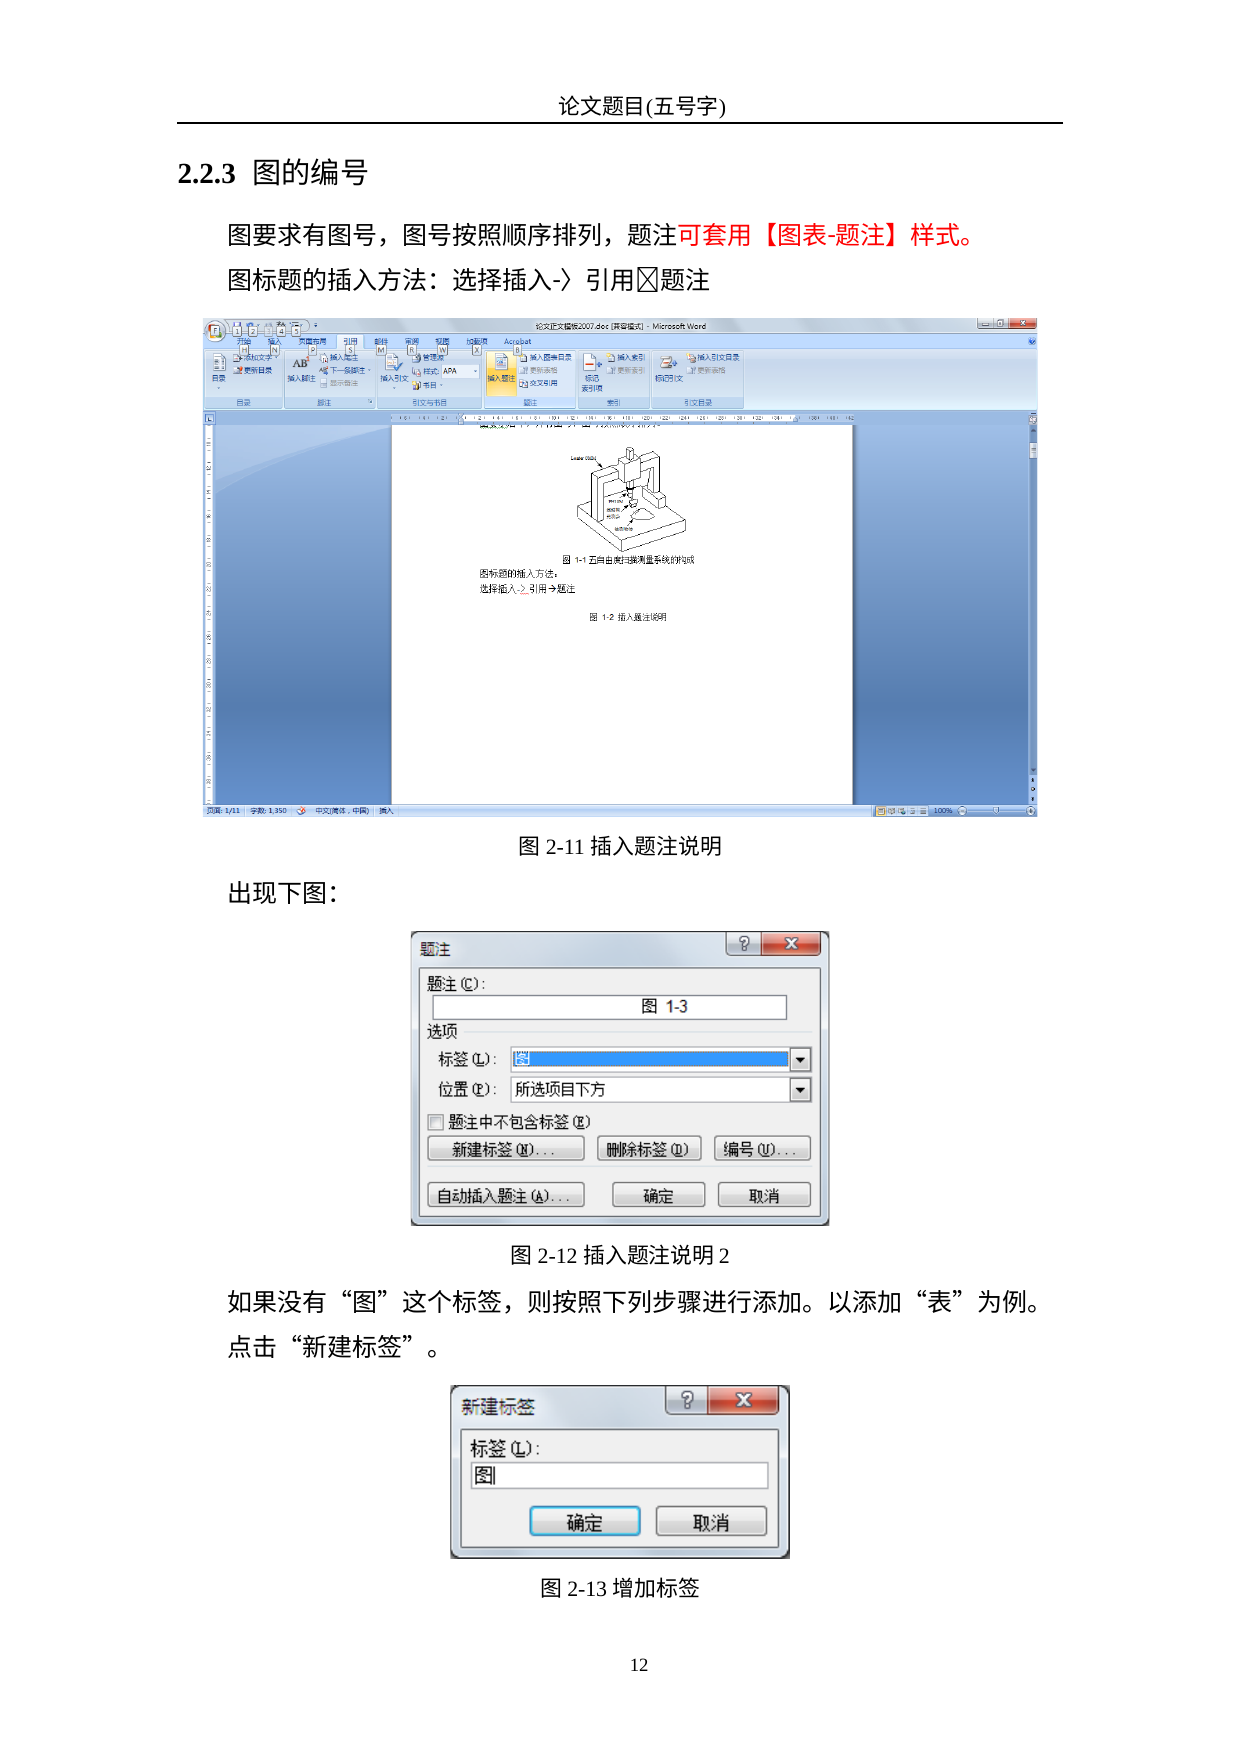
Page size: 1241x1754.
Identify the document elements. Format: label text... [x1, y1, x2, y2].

text 图要求有图号，图号按照顺序排列，题注可套用【图表-题注】样式。 [177, 215, 1063, 252]
text 出现下图： [177, 873, 1063, 910]
text 图标题的插入方法：选择插入-〉引用题注 [177, 261, 1063, 297]
picture [450, 1385, 790, 1559]
text 如果没有“图”这个标签，则按照下列步骤进行添加。以添加“表”为例。 [177, 1282, 1063, 1319]
picture [202, 318, 1038, 817]
picture [410, 931, 830, 1226]
text 点击“新建标签”。 [177, 1328, 1063, 1364]
subtitle 图的编号 [177, 150, 1063, 192]
